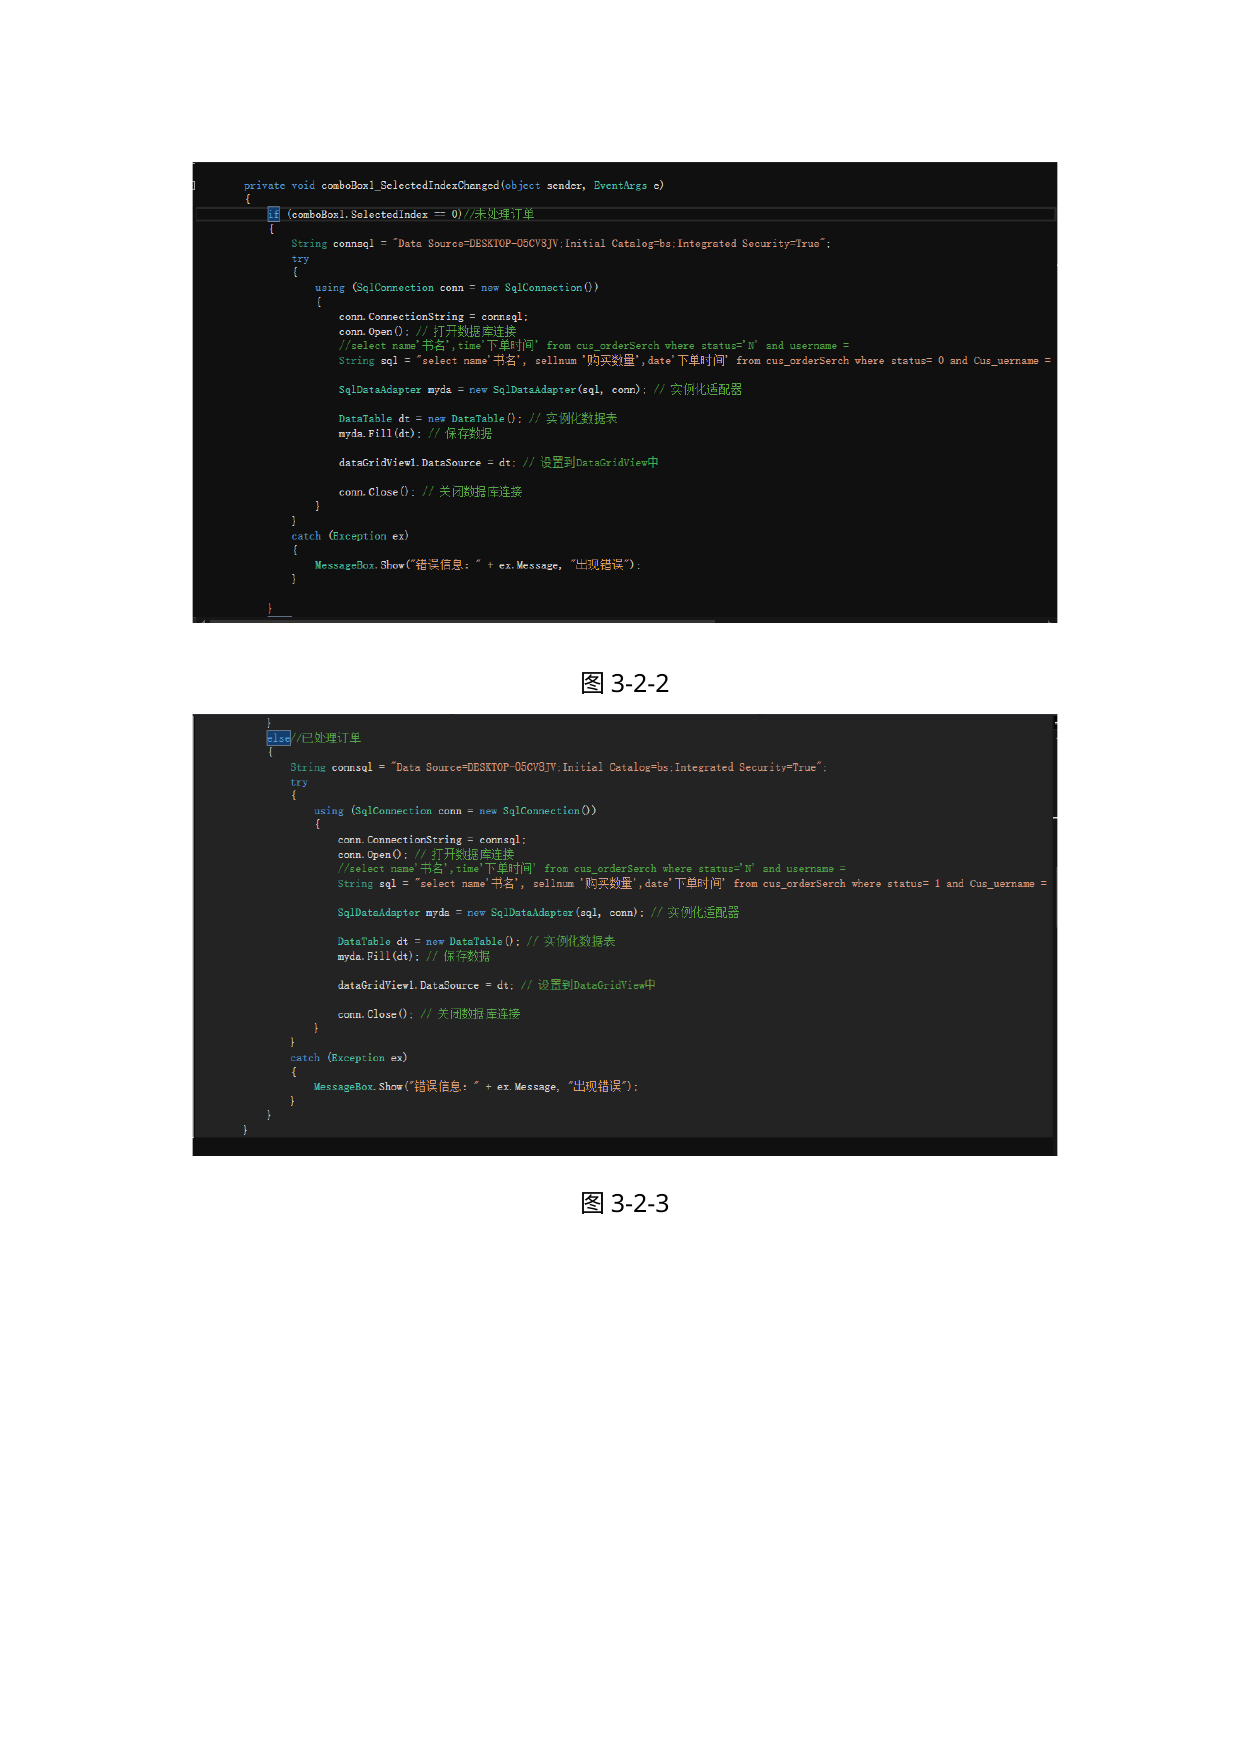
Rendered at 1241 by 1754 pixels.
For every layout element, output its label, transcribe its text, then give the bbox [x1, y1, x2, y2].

picture [192, 162, 1058, 623]
picture [192, 714, 1058, 1156]
text 图3-2-3 [144, 1169, 1106, 1234]
text 图3-2-2 [144, 649, 1106, 714]
